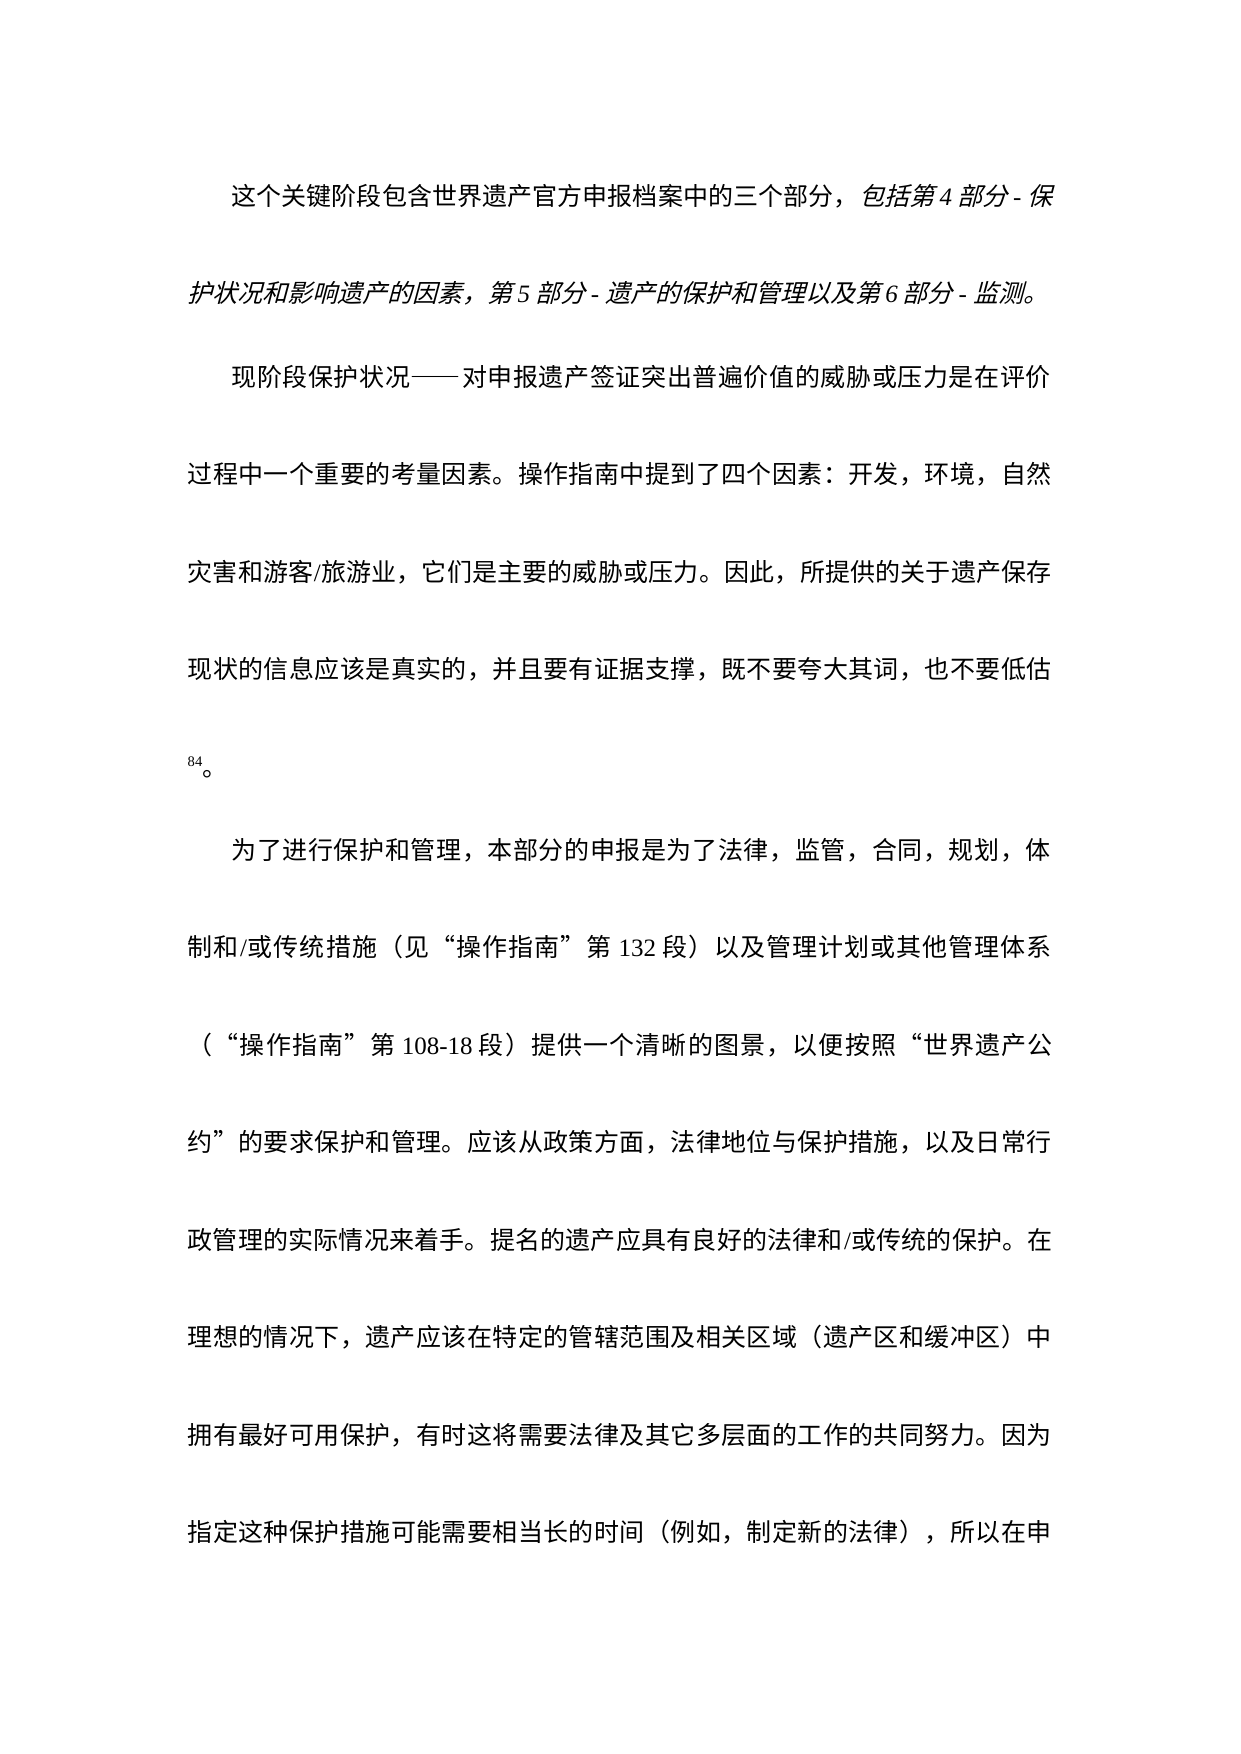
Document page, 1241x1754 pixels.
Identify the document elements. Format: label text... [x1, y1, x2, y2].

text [187, 816, 1053, 1563]
text 现阶段保护状况——对申报遗产签证突出普遍价值的威胁或压力是在评价过程中一个重要的考量因素。操作指南中提到了四个因素：开发，环境，自然灾害和游客/旅游业，它们是主要的威胁或压力。因此，所提供的关于遗产保存现状的信息应该是真实的，并且要有证据支撑，既不要夸大其词，也不要低估84。 [187, 343, 1053, 798]
text 这个关键阶段包含世界遗产官方申报档案中的三个部分，包括第4部分 - 保护状况和影响遗产的因素，第5部分 - 遗产的保护和管理以及第6部分 - 监测。 [187, 162, 1053, 324]
